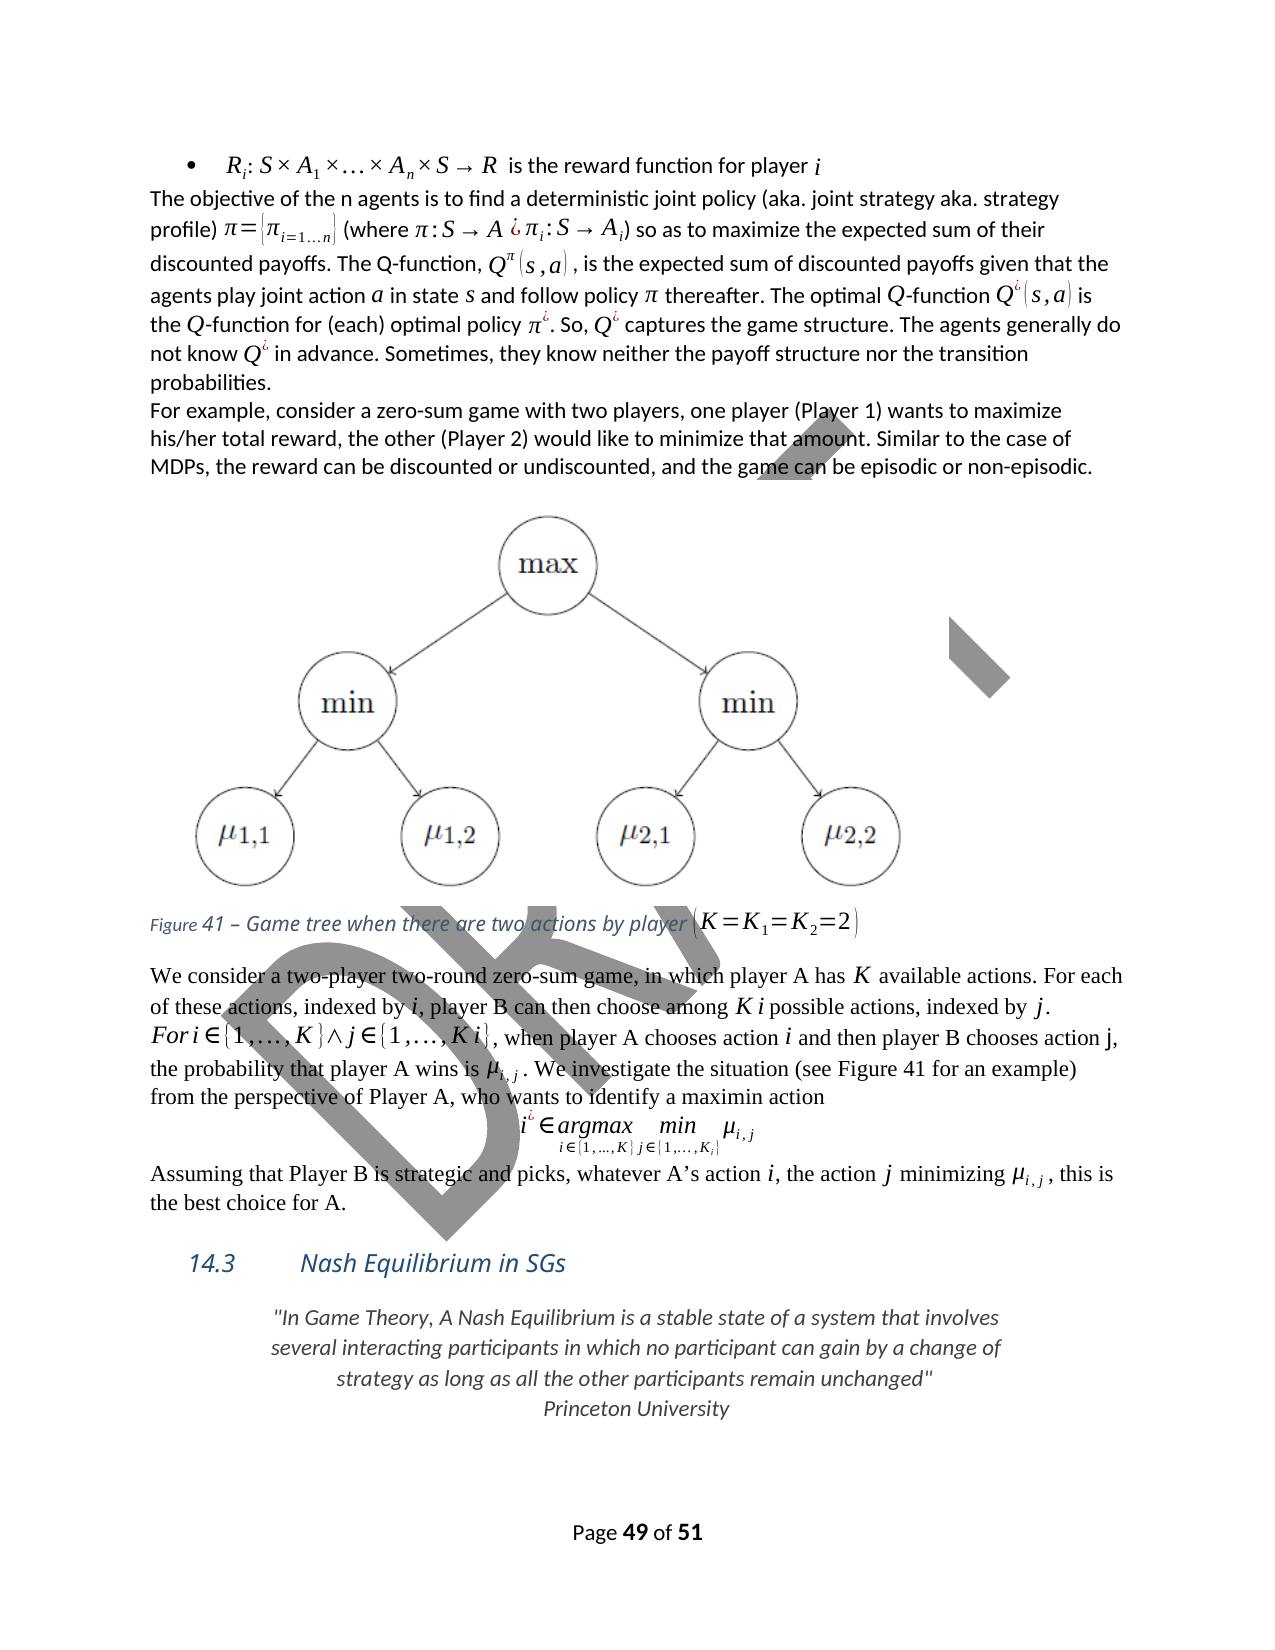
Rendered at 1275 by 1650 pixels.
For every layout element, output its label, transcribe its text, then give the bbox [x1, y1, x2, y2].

subtitle Nash Equilibrium in SGs [153, 1246, 1125, 1280]
picture [150, 480, 949, 906]
list : is the reward function for player [187, 150, 1125, 184]
text "In Game Theory, A Nash Equilibrium is a stable state of a system that involves several interacting participants in which no participant can gain by a change of strategy as long as all the other participants remain unchanged" Princeton University [240, 1303, 1035, 1422]
text For example, consider a zero-sum game with two players, one player (Player 1) wants to maximize his/her total reward, the other (Player 2) would like to minimize that amount. Similar to the case of MDPs, the reward can be discounted or undiscounted, and the game can be episodic or non-episodic. [150, 396, 1125, 480]
text Figure 41 – Game tree when there are two actions by player [150, 906, 1125, 941]
text Assuming that Player B is strategic and picks, whatever A’s action , the action minimizing , this is the best choice for A. [150, 1157, 1125, 1215]
text The objective of the n agents is to find a deterministic joint policy (aka. joint strategy aka. strategy profile) (where ) so as to maximize the expected sum of their discounted payoffs. The Q-function, , is the expected sum of discounted payoffs given that the agents play joint action in state and follow policy thereafter. The optimal -function is the -function for (each) optimal policy . So, captures the game structure. The agents generally do not know in advance. Sometimes, they know neither the payoff structure nor the transition probabilities. [150, 184, 1125, 396]
text We consider a two-player two-round zero-sum game, in which player A has available actions. For each of these actions, indexed by , player B can then choose among possible actions, indexed by . , when player A chooses action and then player B chooses action j, the probability that player A wins is . We investigate the situation (see Figure 1 for an example) from the perspective of Player A, who wants to identify a maximin action [150, 962, 1125, 1110]
